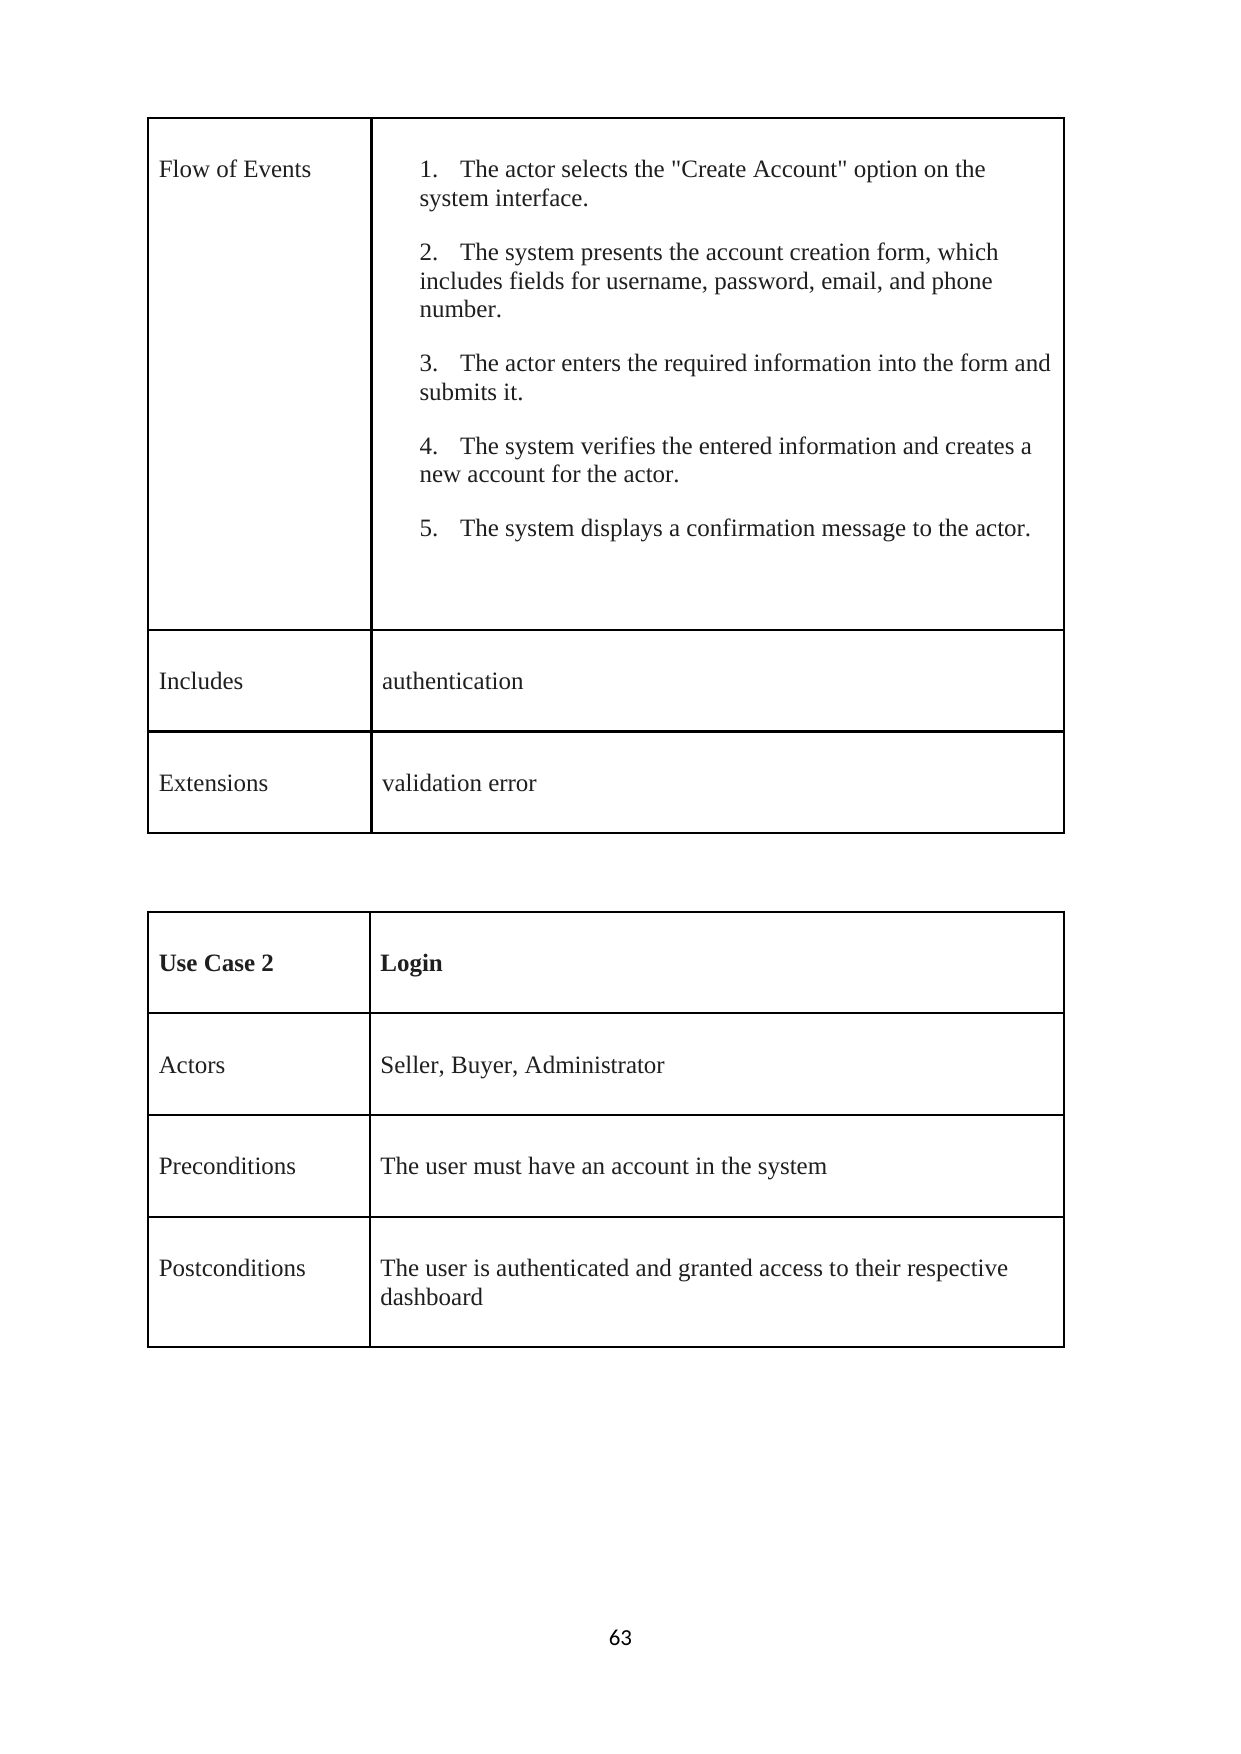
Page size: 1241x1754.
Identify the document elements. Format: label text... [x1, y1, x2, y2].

table_cell authentication [373, 631, 1063, 730]
table_cell Extensions [149, 733, 370, 832]
table_cell Preconditions [149, 1116, 369, 1216]
table_cell Actors [149, 1014, 369, 1114]
table_cell The user is authenticated and granted access to their respective dashboard [371, 1218, 1063, 1346]
table_cell validation error [373, 733, 1063, 832]
table_cell The user must have an account in the system [371, 1116, 1063, 1216]
table_header Login [371, 913, 1063, 1012]
table_header Use Case 2 [149, 913, 369, 1012]
table_cell Flow of Events [149, 119, 370, 629]
table_cell Includes [149, 631, 370, 730]
table_cell Seller, Buyer, Administrator [371, 1014, 1063, 1114]
table_cell Postconditions [149, 1218, 369, 1346]
table_cell 1. The actor selects the "Create Account" option on the system interface. 2. The system presents the account creation form, which includes fields for username, password, email, and phone number. 3. The actor enters the required information into the form and submits it. 4. The system verifies the entered information and creates a new account for the actor. 5. The system displays a confirmation message to the actor. [373, 119, 1063, 629]
